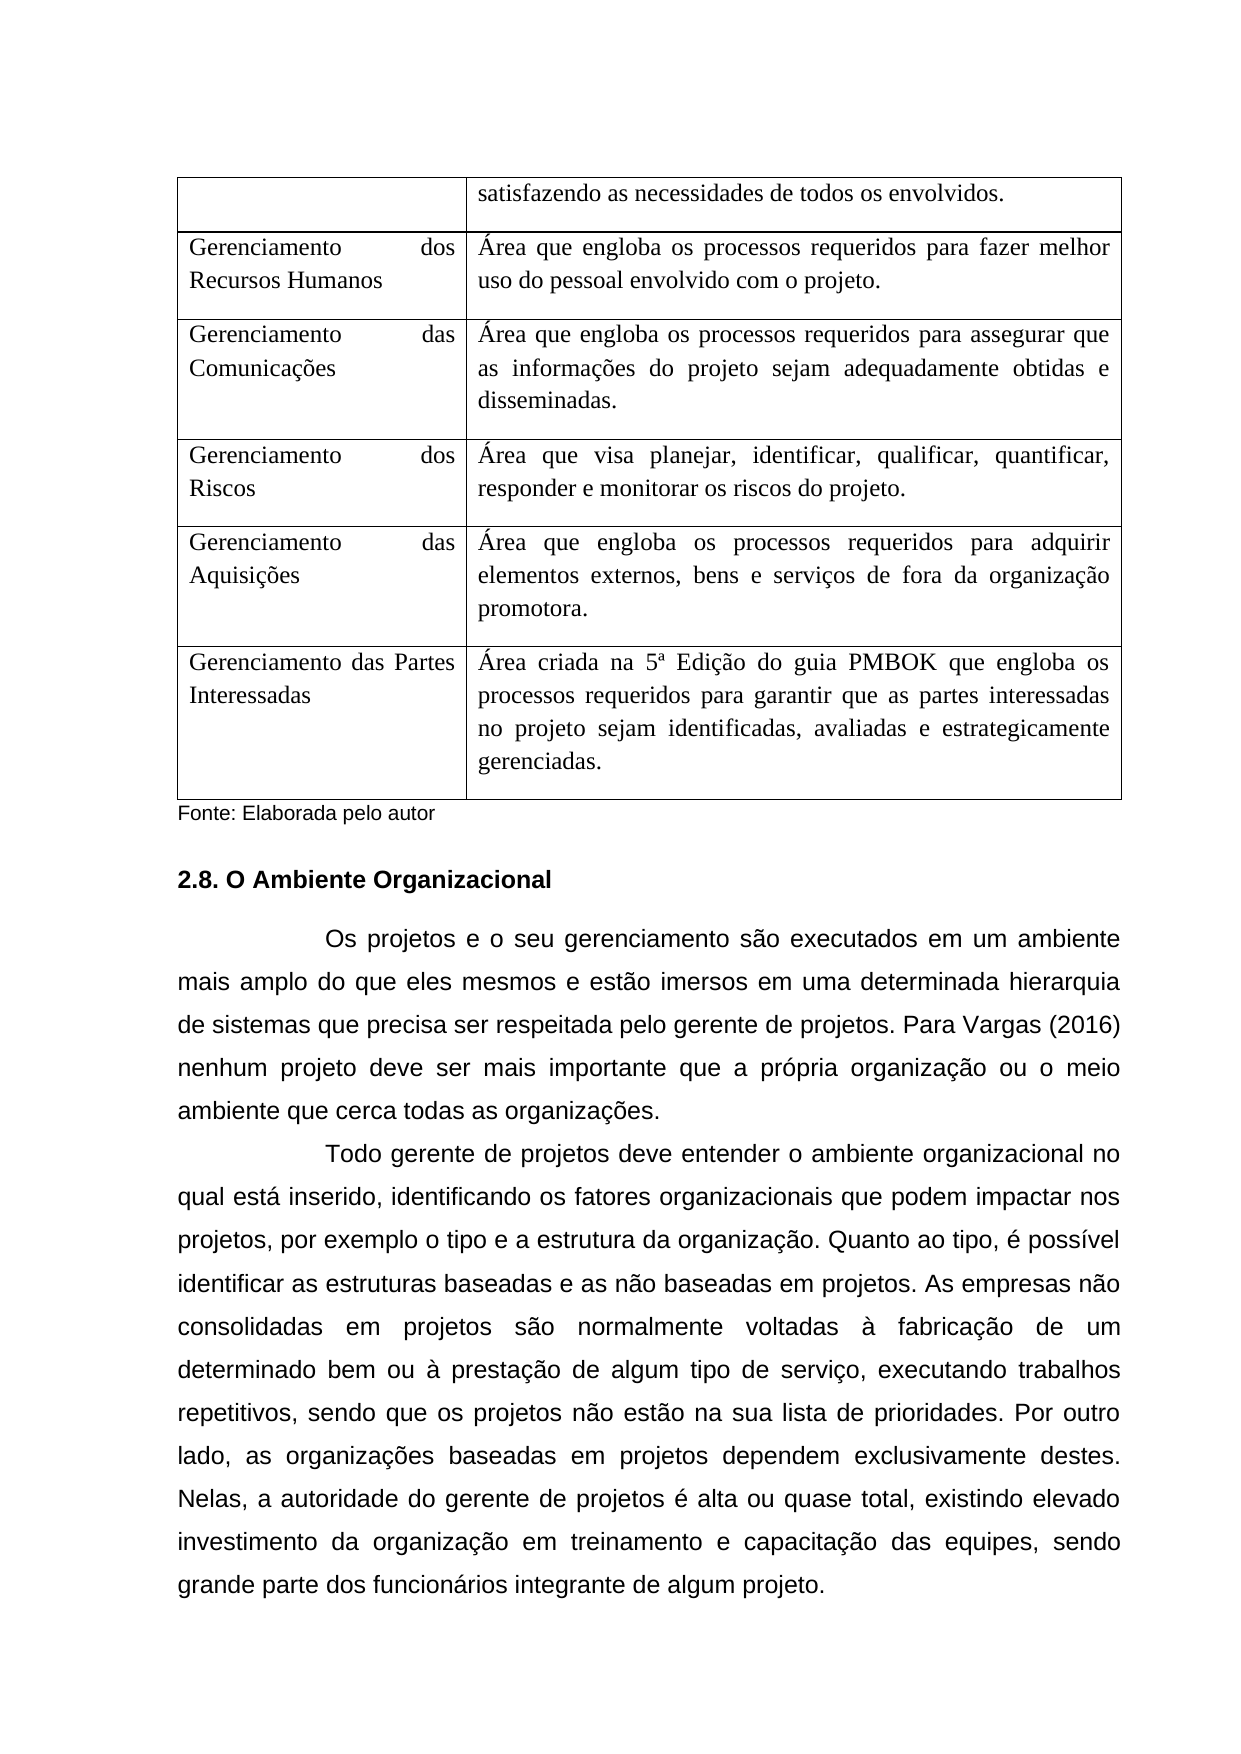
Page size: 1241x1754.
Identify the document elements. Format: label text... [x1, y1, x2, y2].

table_cell Área que engloba os processos requeridos para assegurar que as informações do projeto sejam adequadamente obtidas e disseminadas. [467, 320, 1121, 439]
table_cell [178, 178, 466, 231]
table_cell Área que visa planejar, identificar, qualificar, quantificar, responder e monitorar os riscos do projeto. [467, 440, 1121, 526]
table_cell Gerenciamento das Partes Interessadas [178, 647, 466, 799]
table_cell Gerenciamento das Aquisições [178, 527, 466, 646]
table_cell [467, 178, 1121, 231]
table_cell Área criada na 5ª Edição do guia PMBOK que engloba os processos requeridos para garantir que as partes interessadas no projeto sejam identificadas, avaliadas e estrategicamente gerenciadas. [467, 647, 1121, 799]
table_cell Gerenciamento dos Riscos [178, 440, 466, 526]
table_cell Área que engloba os processos requeridos para adquirir elementos externos, bens e serviços de fora da organização promotora. [467, 527, 1121, 646]
text Os projetos e o seu gerenciamento são executados em um ambiente mais amplo do que eles mesmos e estão imersos em uma determinada hierarquia de sistemas que precisa ser respeitada pelo gerente de projetos. Para Vargas (2016) nenhum projeto deve ser mais importante que a própria organização ou o meio ambiente que cerca todas as organizações. [177, 923, 1122, 1125]
text Fonte: Elaborada pelo autor [177, 800, 1122, 824]
text Todo gerente de projetos deve entender o ambiente organizacional no qual está inserido, identificando os fatores organizacionais que podem impactar nos projetos, por exemplo o tipo e a estrutura da organização. Quanto ao tipo, é possível identificar as estruturas baseadas e as não baseadas em projetos. As empresas não consolidadas em projetos são normalmente voltadas à fabricação de um determinado bem ou à prestação de algum tipo de serviço, executando trabalhos repetitivos, sendo que os projetos não estão na sua lista de prioridades. Por outro lado, as organizações baseadas em projetos dependem exclusivamente destes. Nelas, a autoridade do gerente de projetos é alta ou quase total, existindo elevado investimento da organização em treinamento e capacitação das equipes, sendo grande parte dos funcionários integrante de algum projeto. [177, 1139, 1122, 1599]
subtitle 2.8. O Ambiente Organizacional [177, 866, 1122, 894]
table_cell Gerenciamento das Comunicações [178, 320, 466, 439]
table_cell Área que engloba os processos requeridos para fazer melhor uso do pessoal envolvido com o projeto. [467, 233, 1121, 318]
table_cell Gerenciamento dos Recursos Humanos [178, 233, 466, 318]
